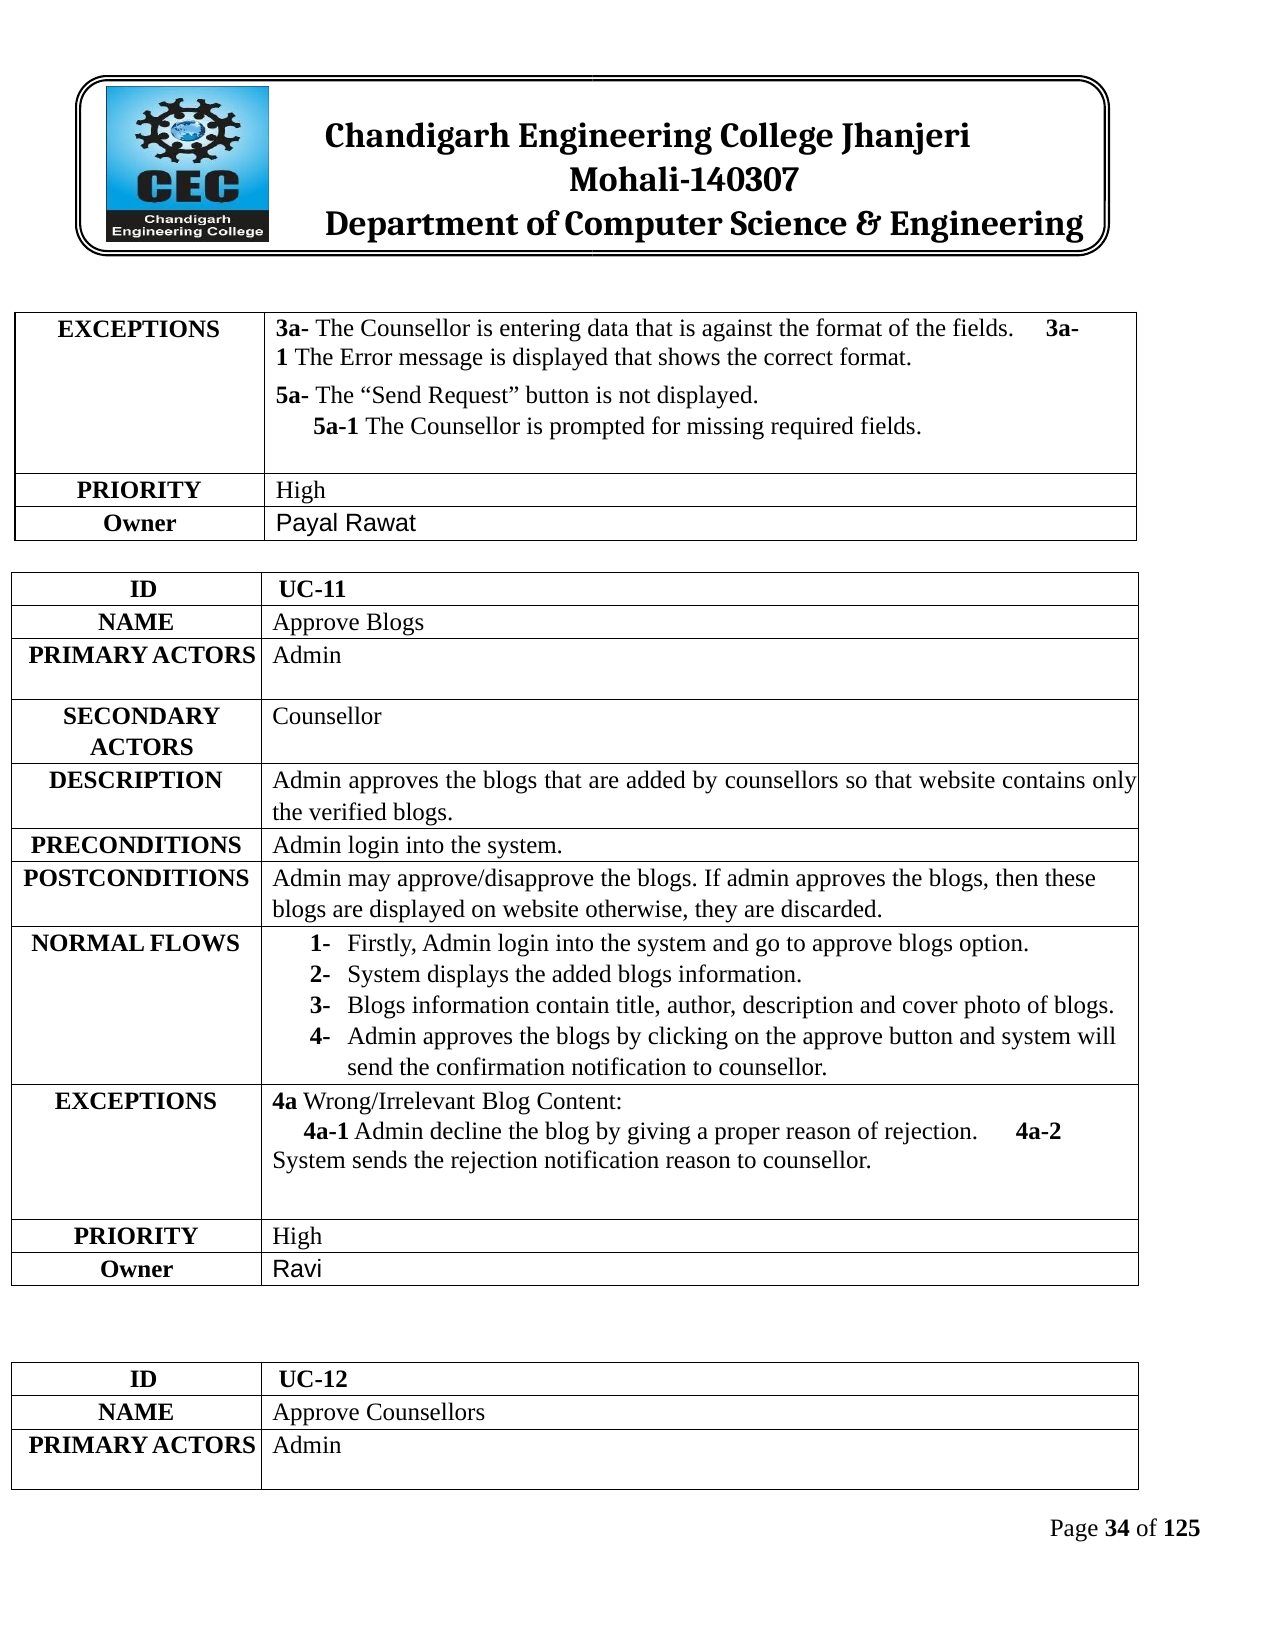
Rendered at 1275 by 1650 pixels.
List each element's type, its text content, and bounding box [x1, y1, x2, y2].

table_cell DESCRIPTION [12, 764, 261, 828]
table_cell NAME [12, 1396, 261, 1428]
table_cell PRIORITY [16, 474, 264, 506]
table_cell Admin [262, 1430, 1138, 1489]
table_cell EXCEPTIONS [12, 1085, 261, 1218]
table_cell PRECONDITIONS [12, 829, 261, 861]
picture [106, 86, 269, 204]
table_header ID [12, 573, 261, 605]
table_cell Admin may approve/disapprove the blogs. If admin approves the blogs, then these blogs are displayed on website otherwise, they are discarded. [262, 862, 1138, 926]
table_cell NORMAL FLOWS [12, 927, 261, 1083]
table_cell Admin [262, 639, 1138, 699]
table_cell PRIORITY [12, 1220, 261, 1252]
table_cell NAME [12, 606, 261, 638]
table_cell 3a- The Counsellor is entering data that is against the format of the fields. 3a-1 The Error message is displayed that shows the correct format. 5a- The “Send Request” button is not displayed. 5a-1 The Counsellor is prompted for missing required fields. [265, 313, 1136, 473]
picture [106, 209, 269, 242]
table_cell PRIMARY ACTORS [12, 639, 261, 699]
table_cell Firstly, Admin login into the system and go to approve blogs option. System displays the added blogs information. Blogs information contain title, author, description and cover photo of blogs. Admin approves the blogs by clicking on the approve button and system will send the confirmation notification to counsellor. [262, 927, 1138, 1083]
table_header UC-11 [262, 573, 1138, 605]
table_cell POSTCONDITIONS [12, 862, 261, 926]
table_cell Approve Blogs [262, 606, 1138, 638]
table_cell Owner [12, 1253, 261, 1285]
table_cell Counsellor [262, 700, 1138, 763]
table_header UC-12 [262, 1363, 1138, 1395]
table_header ID [12, 1363, 261, 1395]
table_cell PRIMARY ACTORS [12, 1430, 261, 1489]
table_cell EXCEPTIONS [16, 313, 264, 473]
table_cell High [265, 474, 1136, 506]
table_cell Admin login into the system. [262, 829, 1138, 861]
table_cell Approve Counsellors [262, 1396, 1138, 1428]
table_cell Ravi [262, 1253, 1138, 1285]
table_cell SECONDARY ACTORS [12, 700, 261, 763]
table_cell Admin approves the blogs that are added by counsellors so that website contains only the verified blogs. [262, 764, 1138, 828]
table_cell Owner [16, 507, 264, 539]
table_cell High [262, 1220, 1138, 1252]
table_cell Payal Rawat [265, 507, 1136, 539]
table_cell 4a Wrong/Irrelevant Blog Content: 4a-1 Admin decline the blog by giving a proper reason of rejection. 4a-2 System sends the rejection notification reason to counsellor. [262, 1085, 1138, 1218]
